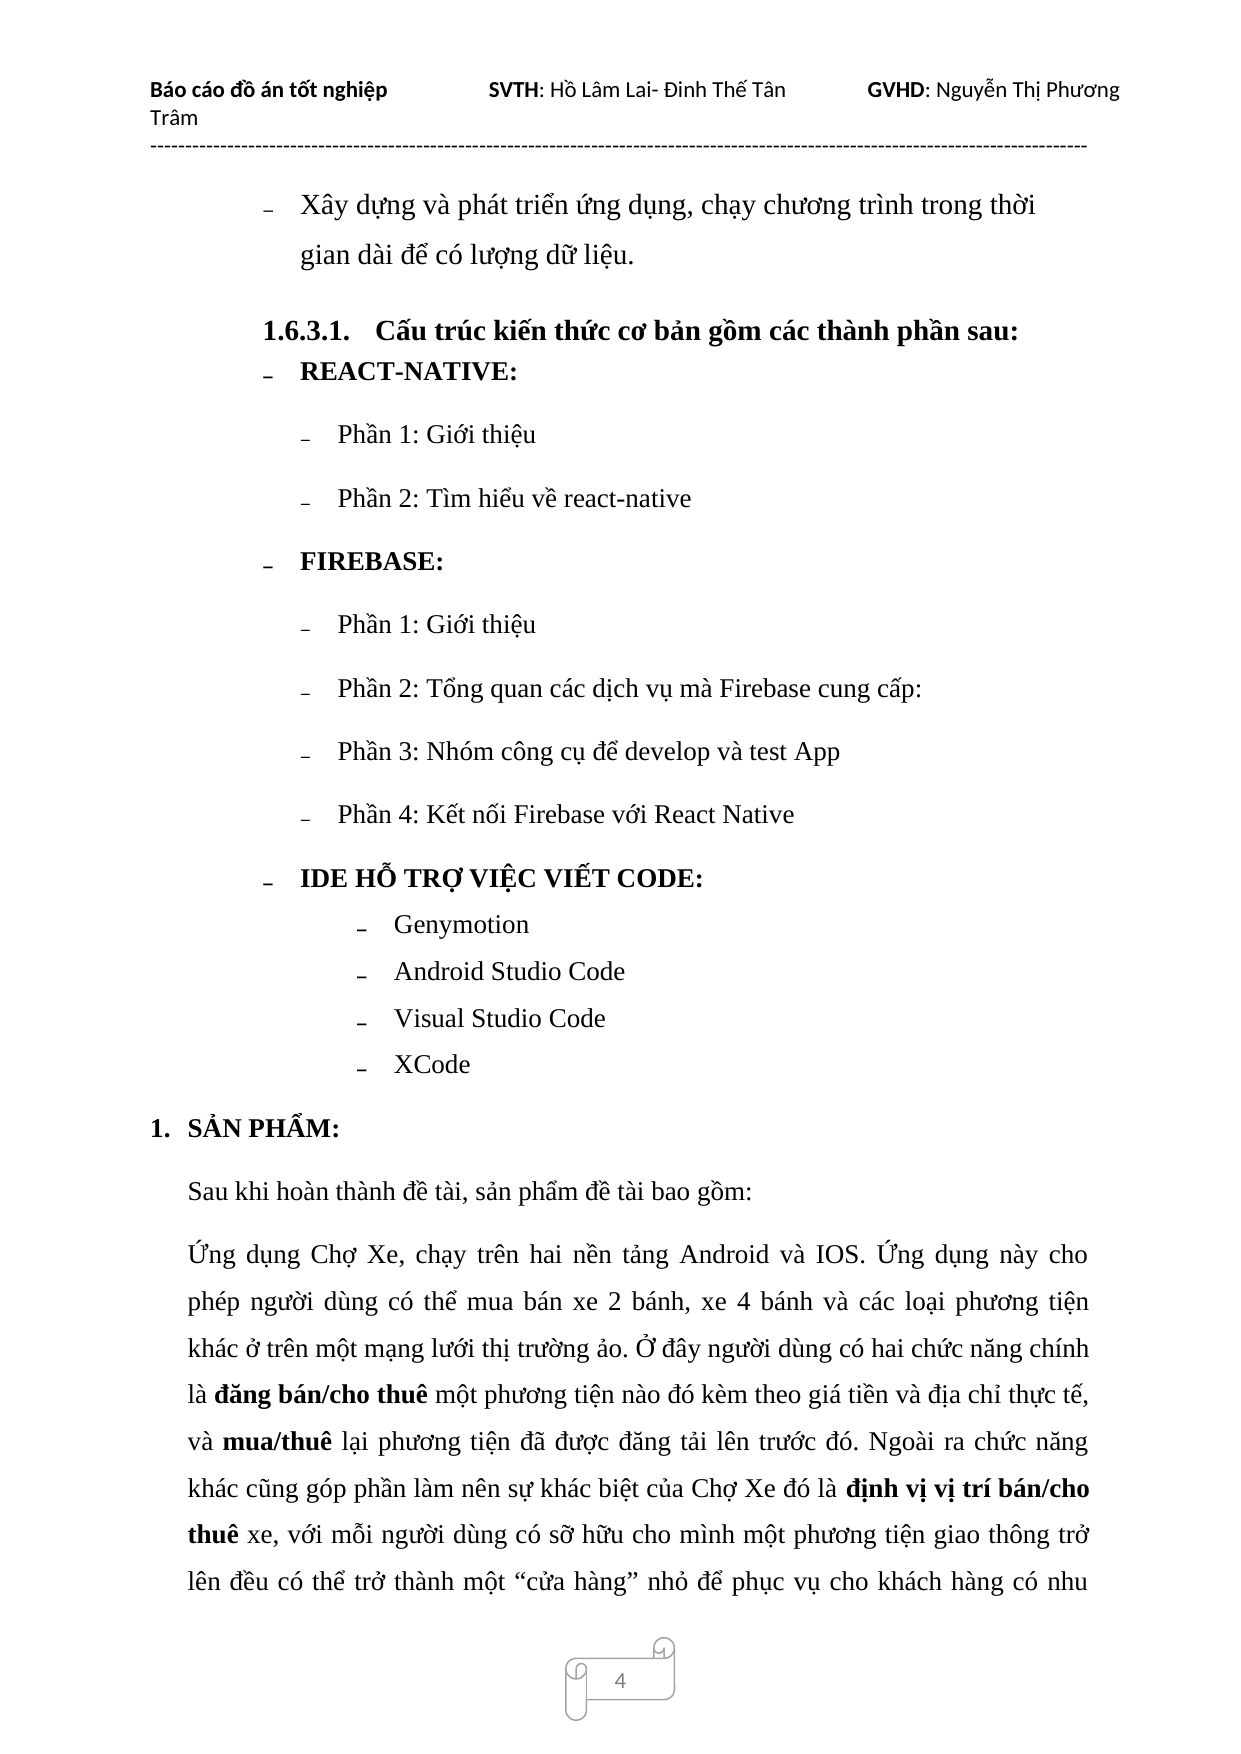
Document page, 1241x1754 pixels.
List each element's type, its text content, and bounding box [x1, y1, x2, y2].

text Sau khi hoàn thành đề tài, sản phẩm đề tài bao gồm: [187, 1175, 1090, 1206]
list SẢN PHẨM: [150, 1112, 1090, 1143]
list FIREBASE: [262, 545, 1090, 576]
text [187, 1238, 1090, 1596]
list Phần 1: Giới thiệu [300, 608, 1090, 639]
list Phần 4: Kết nối Firebase với React Native [300, 798, 1090, 829]
list Phần 1: Giới thiệu [300, 418, 1090, 449]
list REACT-NATIVE: [262, 355, 1090, 386]
list Visual Studio Code [356, 1002, 1090, 1033]
list XCode [356, 1048, 1090, 1079]
list Genymotion [356, 908, 1090, 939]
list IDE HỖ TRỢ VIỆC VIẾT CODE: [262, 862, 1090, 893]
list Android Studio Code [356, 955, 1090, 986]
list Phần 3: Nhóm công cụ để develop và test App [300, 735, 1090, 766]
subtitle Cấu trúc kiến thức cơ bản gồm các thành phần sau: [262, 313, 1090, 346]
list Phần 2: Tổng quan các dịch vụ mà Firebase cung cấp: [300, 672, 1090, 703]
list Phần 2: Tìm hiểu về react-native [300, 482, 1090, 513]
list Xây dựng và phát triển ứng dụng, chạy chương trình trong thời gian dài để có lượng dữ liệu. [262, 187, 1090, 271]
